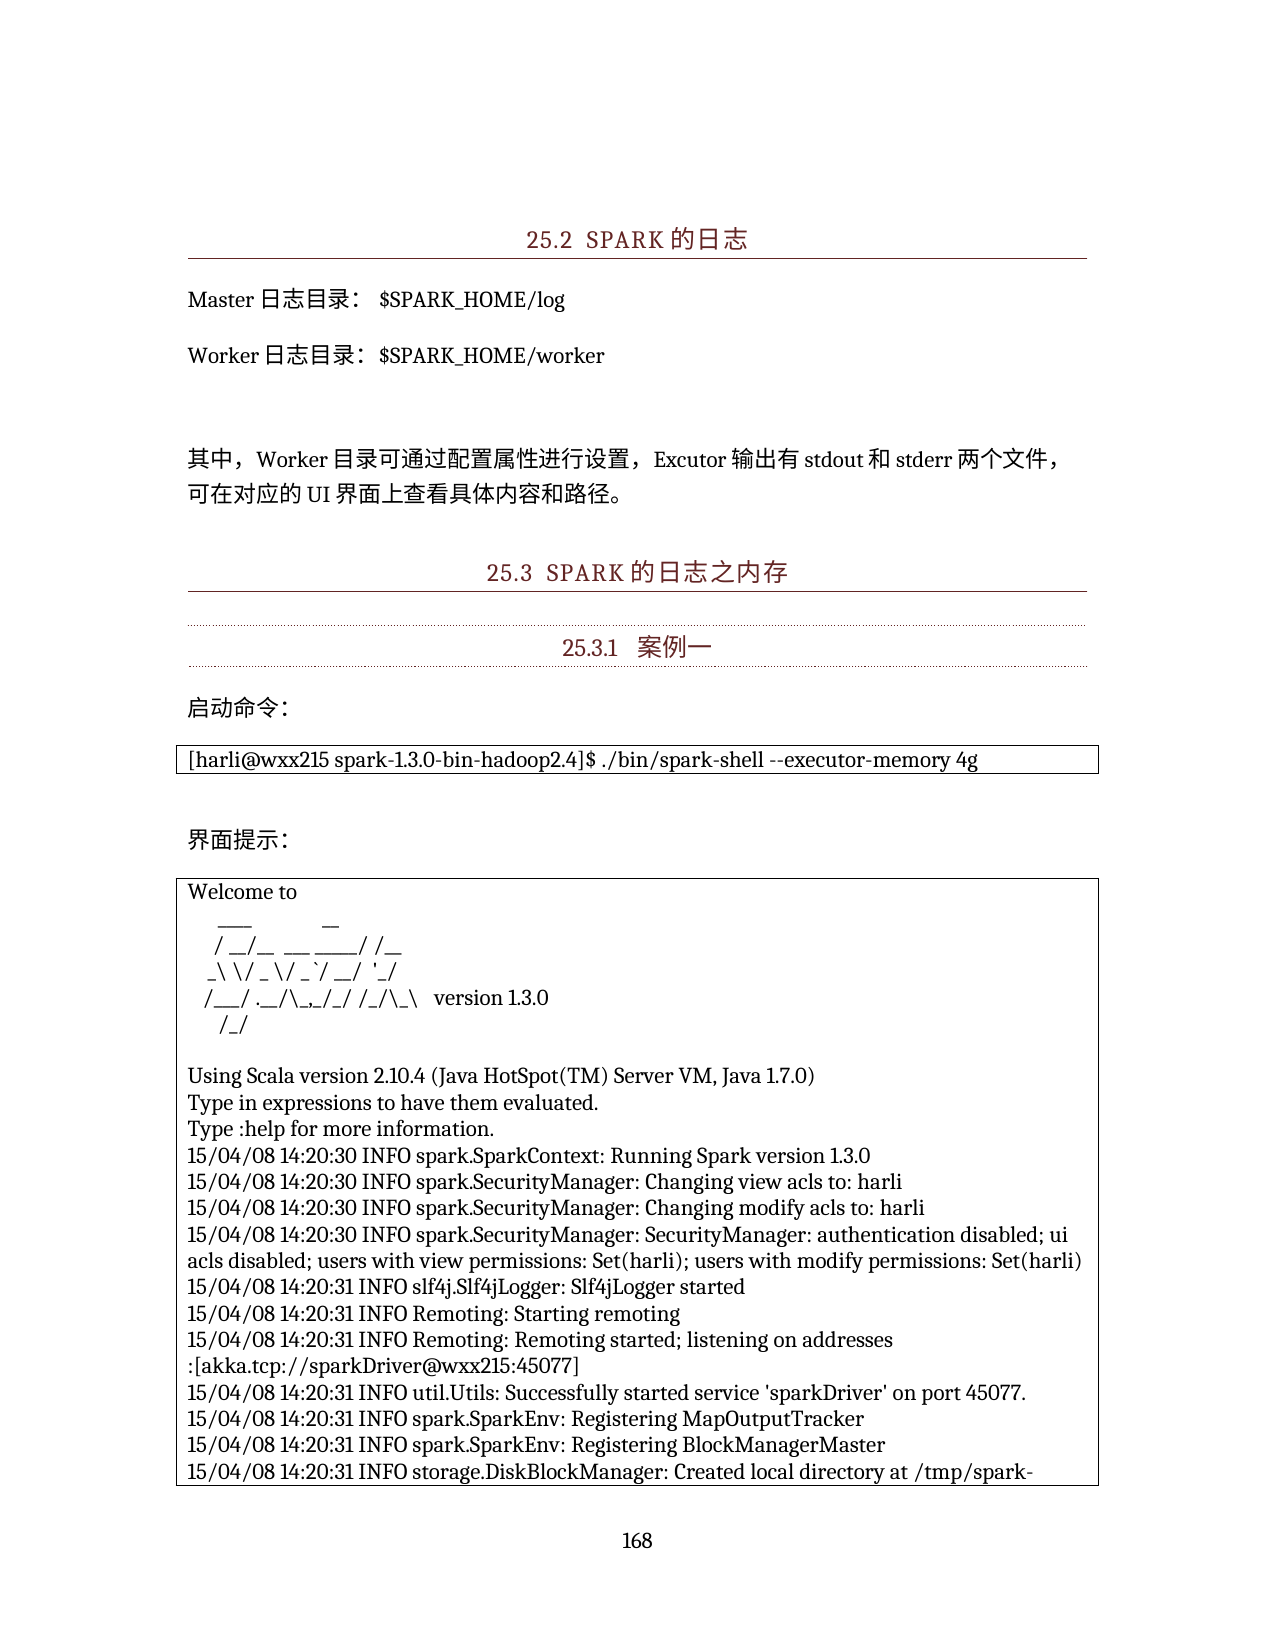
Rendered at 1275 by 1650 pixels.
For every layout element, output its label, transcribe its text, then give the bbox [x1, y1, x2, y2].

text 界面提示： [187, 822, 1087, 855]
subtitle 案例一 [187, 624, 1087, 667]
table_header [harli@wxx215 spark-1.3.0-bin-hadoop2.4]$ ./bin/spark-shell --executor-memory 4g [177, 746, 1098, 773]
subtitle Spark的日志之内存 [187, 552, 1087, 592]
text 其中，Worker目录可通过配置属性进行设置，Excutor输出有stdout和stderr两个文件，可在对应的UI界面上查看具体内容和路径。 [187, 441, 1087, 509]
subtitle Spark的日志 [187, 219, 1087, 259]
text 启动命令： [187, 690, 1087, 723]
text Worker日志目录：$SPARK_HOME/worker [187, 337, 1087, 370]
text Master日志目录： $SPARK_HOME/log [187, 281, 1087, 314]
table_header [177, 879, 1098, 1485]
